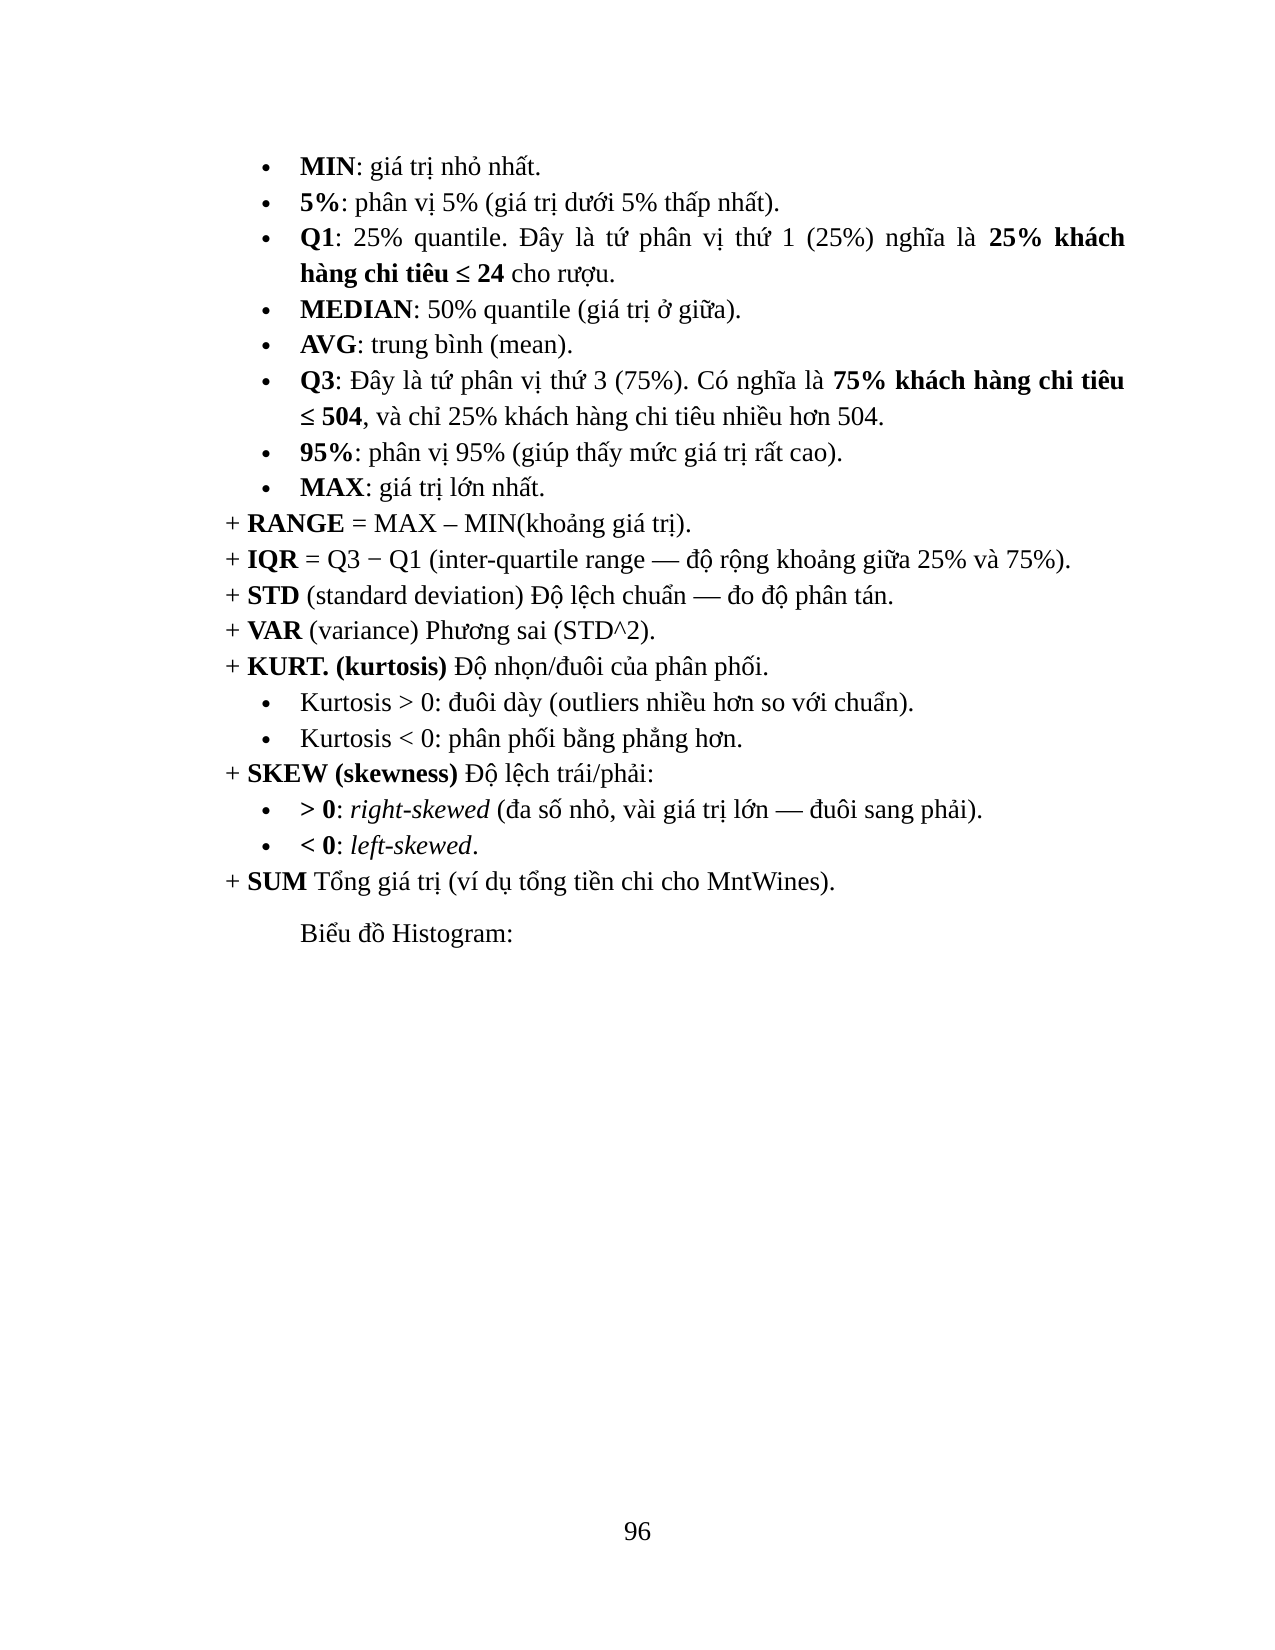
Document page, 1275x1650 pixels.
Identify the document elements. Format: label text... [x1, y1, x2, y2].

list 95%: phân vị 95% (giúp thấy mức giá trị rất cao). [262, 436, 1125, 467]
list < 0: left-skewed. [262, 829, 1125, 860]
list + STD (standard deviation) Độ lệch chuẩn — đo độ phân tán. [225, 579, 1125, 610]
list Q3: Đây là tứ phân vị thứ 3 (75%). Có nghĩa là 75% khách hàng chi tiêu ≤ 504, và chỉ 25% khách hàng chi tiêu nhiều hơn 504. [262, 364, 1125, 431]
list MEDIAN: 50% quantile (giá trị ở giữa). [262, 293, 1125, 324]
list + KURT. (kurtosis) Độ nhọn/đuôi của phân phối. [225, 650, 1125, 681]
list + RANGE = MAX – MIN(khoảng giá trị). [225, 507, 1125, 538]
list + SKEW (skewness) Độ lệch trái/phải: [225, 757, 1125, 788]
list + VAR (variance) Phương sai (STD^2). [225, 614, 1125, 646]
list + SUM Tổng giá trị (ví dụ tổng tiền chi cho MntWines). [225, 864, 1125, 896]
list Kurtosis < 0: phân phối bằng phẳng hơn. [262, 722, 1125, 753]
list MIN: giá trị nhỏ nhất. [262, 150, 1125, 181]
list MAX: giá trị lớn nhất. [262, 472, 1125, 503]
list Biểu đồ Histogram: [300, 917, 1125, 948]
list 5%: phân vị 5% (giá trị dưới 5% thấp nhất). [262, 186, 1125, 217]
list AVG: trung bình (mean). [262, 329, 1125, 360]
list Kurtosis > 0: đuôi dày (outliers nhiều hơn so với chuẩn). [262, 686, 1125, 717]
list Q1: 25% quantile. Đây là tứ phân vị thứ 1 (25%) nghĩa là 25% khách hàng chi tiêu ≤ 24 cho rượu. [262, 221, 1125, 288]
list > 0: right-skewed (đa số nhỏ, vài giá trị lớn — đuôi sang phải). [262, 793, 1125, 824]
list + IQR = Q3 − Q1 (inter-quartile range — độ rộng khoảng giữa 25% và 75%). [225, 543, 1125, 574]
